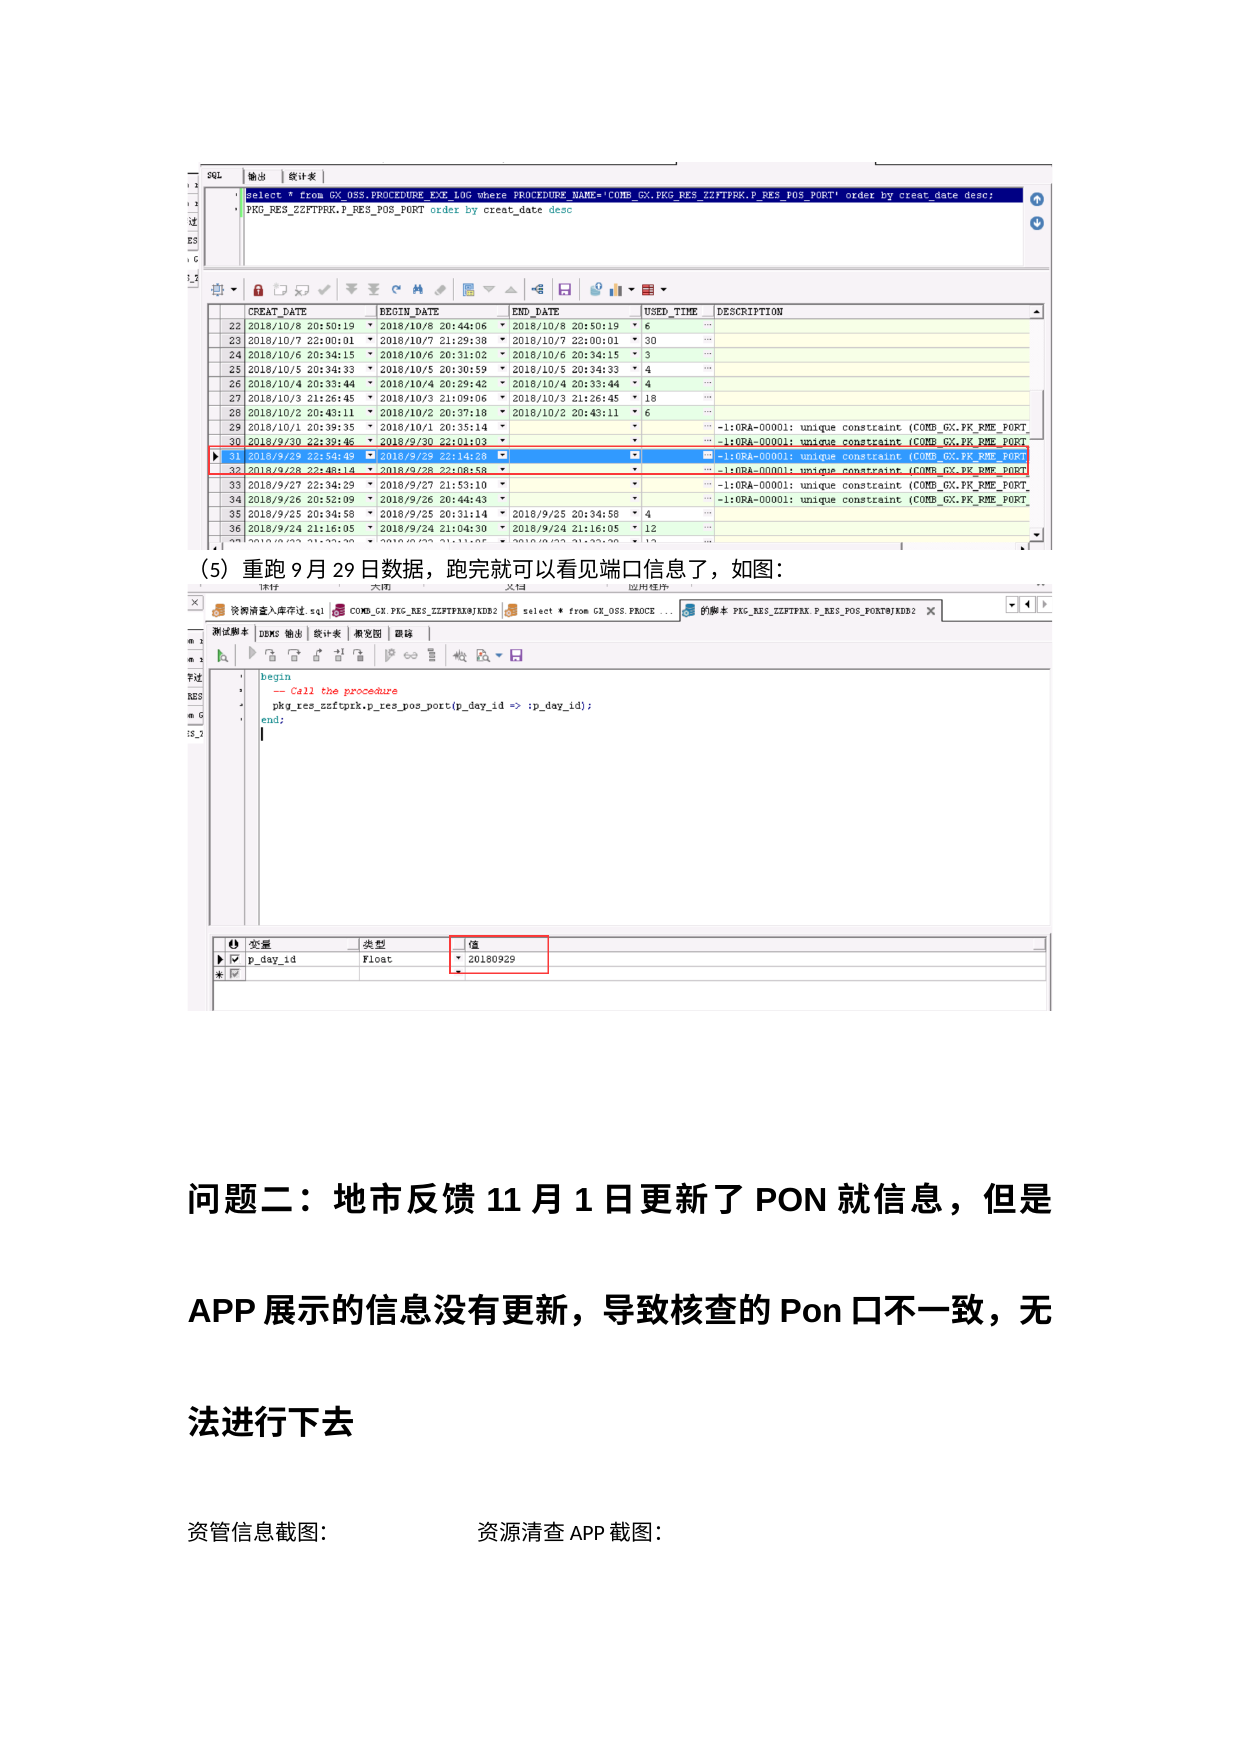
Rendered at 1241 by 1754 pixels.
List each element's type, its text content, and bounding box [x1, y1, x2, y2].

subtitle 问题二：地市反馈11月1日更新了PON就信息，但是APP展示的信息没有更新，导致核查的Pon口不一致，无法进行下去 [187, 1164, 1053, 1453]
picture [187, 162, 1053, 550]
text 资管信息截图： 资源清查APP截图： [187, 1514, 1053, 1547]
list 重跑9月29日数据，跑完就可以看见端口信息了，如图： [187, 552, 1053, 584]
picture [187, 584, 1053, 1011]
